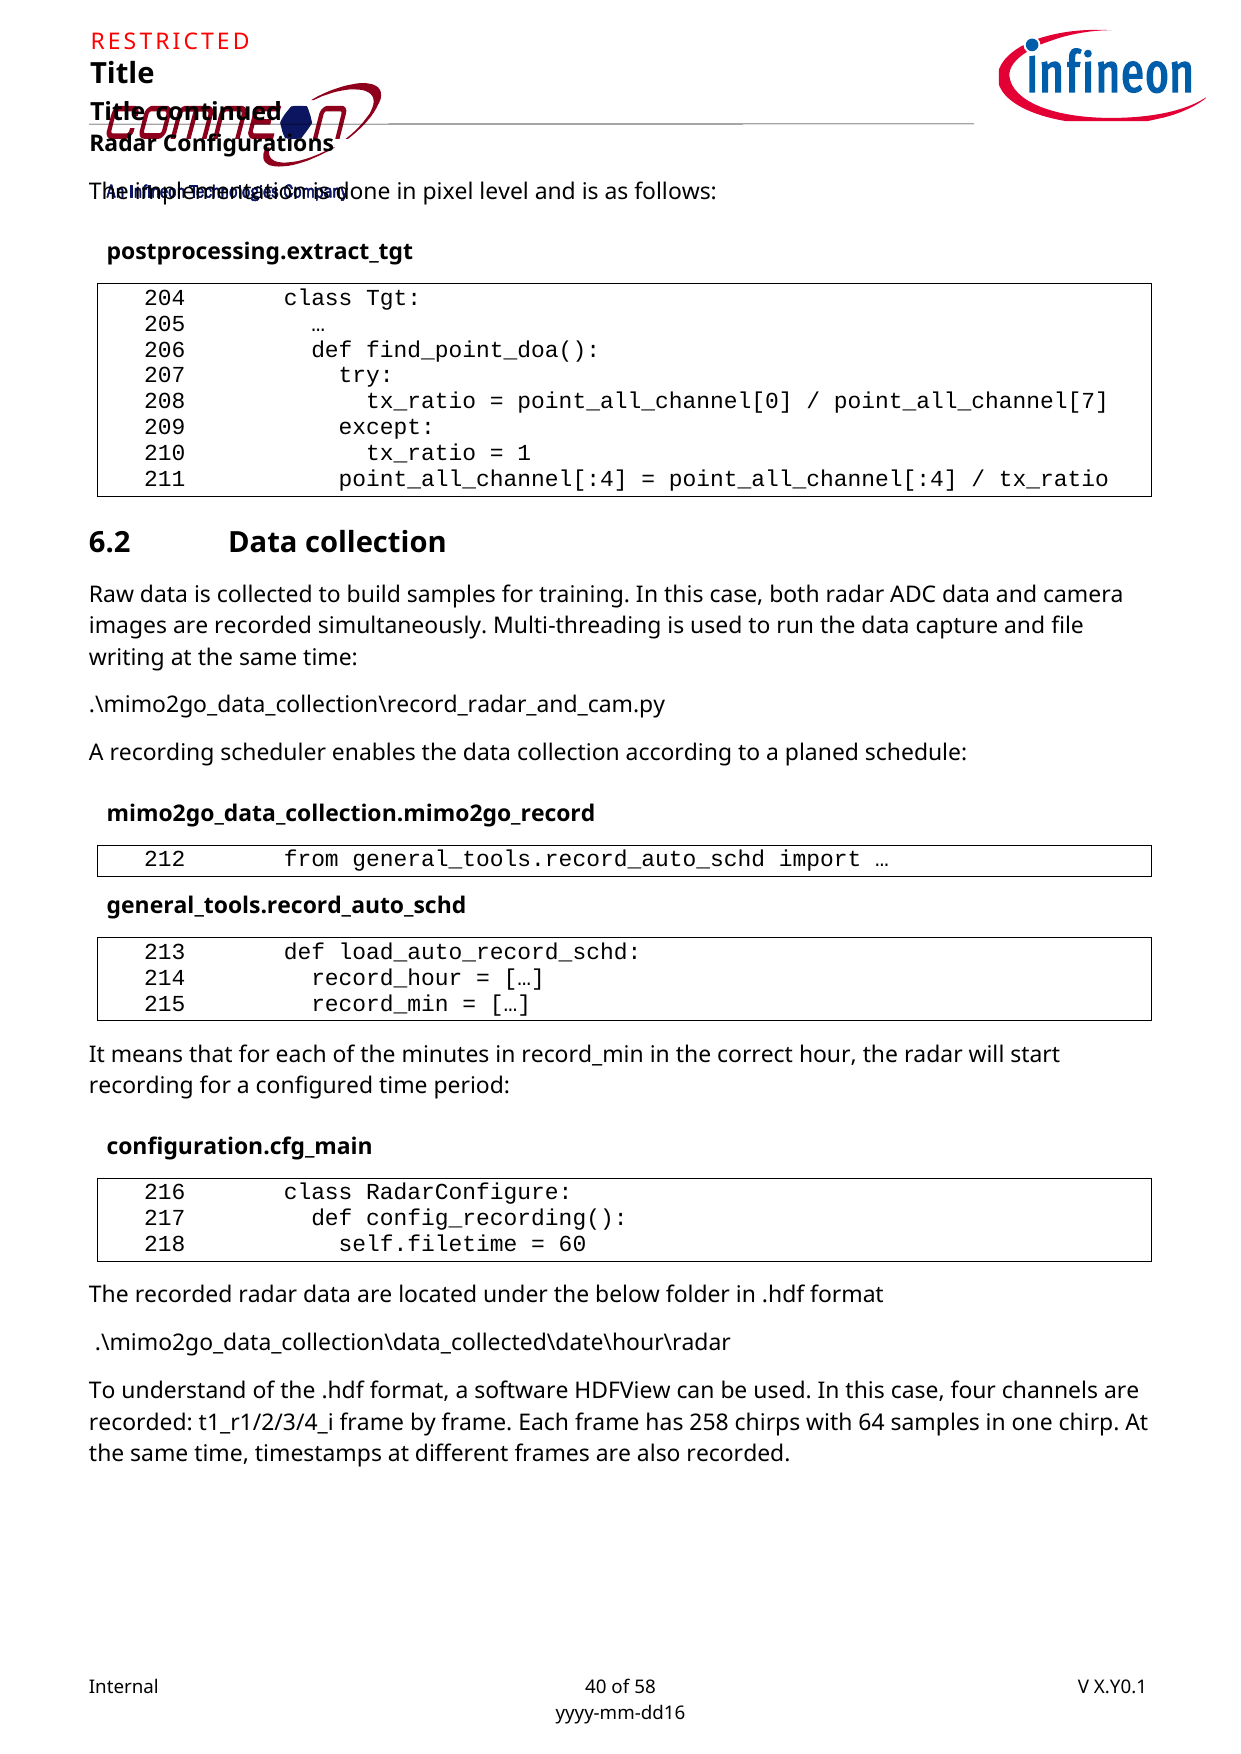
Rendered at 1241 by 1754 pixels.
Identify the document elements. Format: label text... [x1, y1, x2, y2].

text To understand of the .hdf format, a software HDFView can be used. In this case, four channels are recorded: t1_r1/2/3/4_i frame by frame. Each frame has 258 chirps with 64 samples in one chirp. At the same time, timestamps at different frames are also recorded. [89, 1374, 1152, 1468]
text The recorded radar data are located under the below folder in .hdf format [89, 1278, 1152, 1309]
table_cell class Tgt: … def find_point_doa(): try: tx_ratio = point_all_channel[0] / point_all_channel[7] except: tx_ratio = 1 point_all_channel[:4] = point_all_channel[:4] / tx_ratio [98, 284, 1151, 496]
text A recording scheduler enables the data collection according to a planed schedule: [89, 736, 1152, 768]
table_header postprocessing.extract_tgt [98, 223, 1152, 283]
subtitle Data collection [89, 522, 1152, 561]
table_cell from general_tools.record_auto_schd import … [98, 846, 1151, 876]
table_cell general_tools.record_auto_schd [98, 877, 1152, 937]
text .\mimo2go_data_collection\data_collected\date\hour\radar [89, 1326, 1152, 1357]
text The implementation is done in pixel level and is as follows: [89, 174, 1152, 206]
text .\mimo2go_data_collection\record_radar_and_cam.py [89, 688, 1152, 720]
text Raw data is collected to build samples for training. In this case, both radar ADC data and camera images are recorded simultaneously. Multi-threading is used to run the data capture and file writing at the same time: [89, 578, 1152, 672]
table_header mimo2go_data_collection.mimo2go_record [98, 784, 1152, 845]
table_header configuration.cfg_main [98, 1117, 1152, 1178]
table_cell def load_auto_record_schd: record_hour = […] record_min = […] [98, 938, 1151, 1020]
text It means that for each of the minutes in record_min in the correct hour, the radar will start recording for a configured time period: [89, 1038, 1152, 1101]
table_cell class RadarConfigure: def config_recording(): self.filetime = 60 [98, 1179, 1151, 1261]
